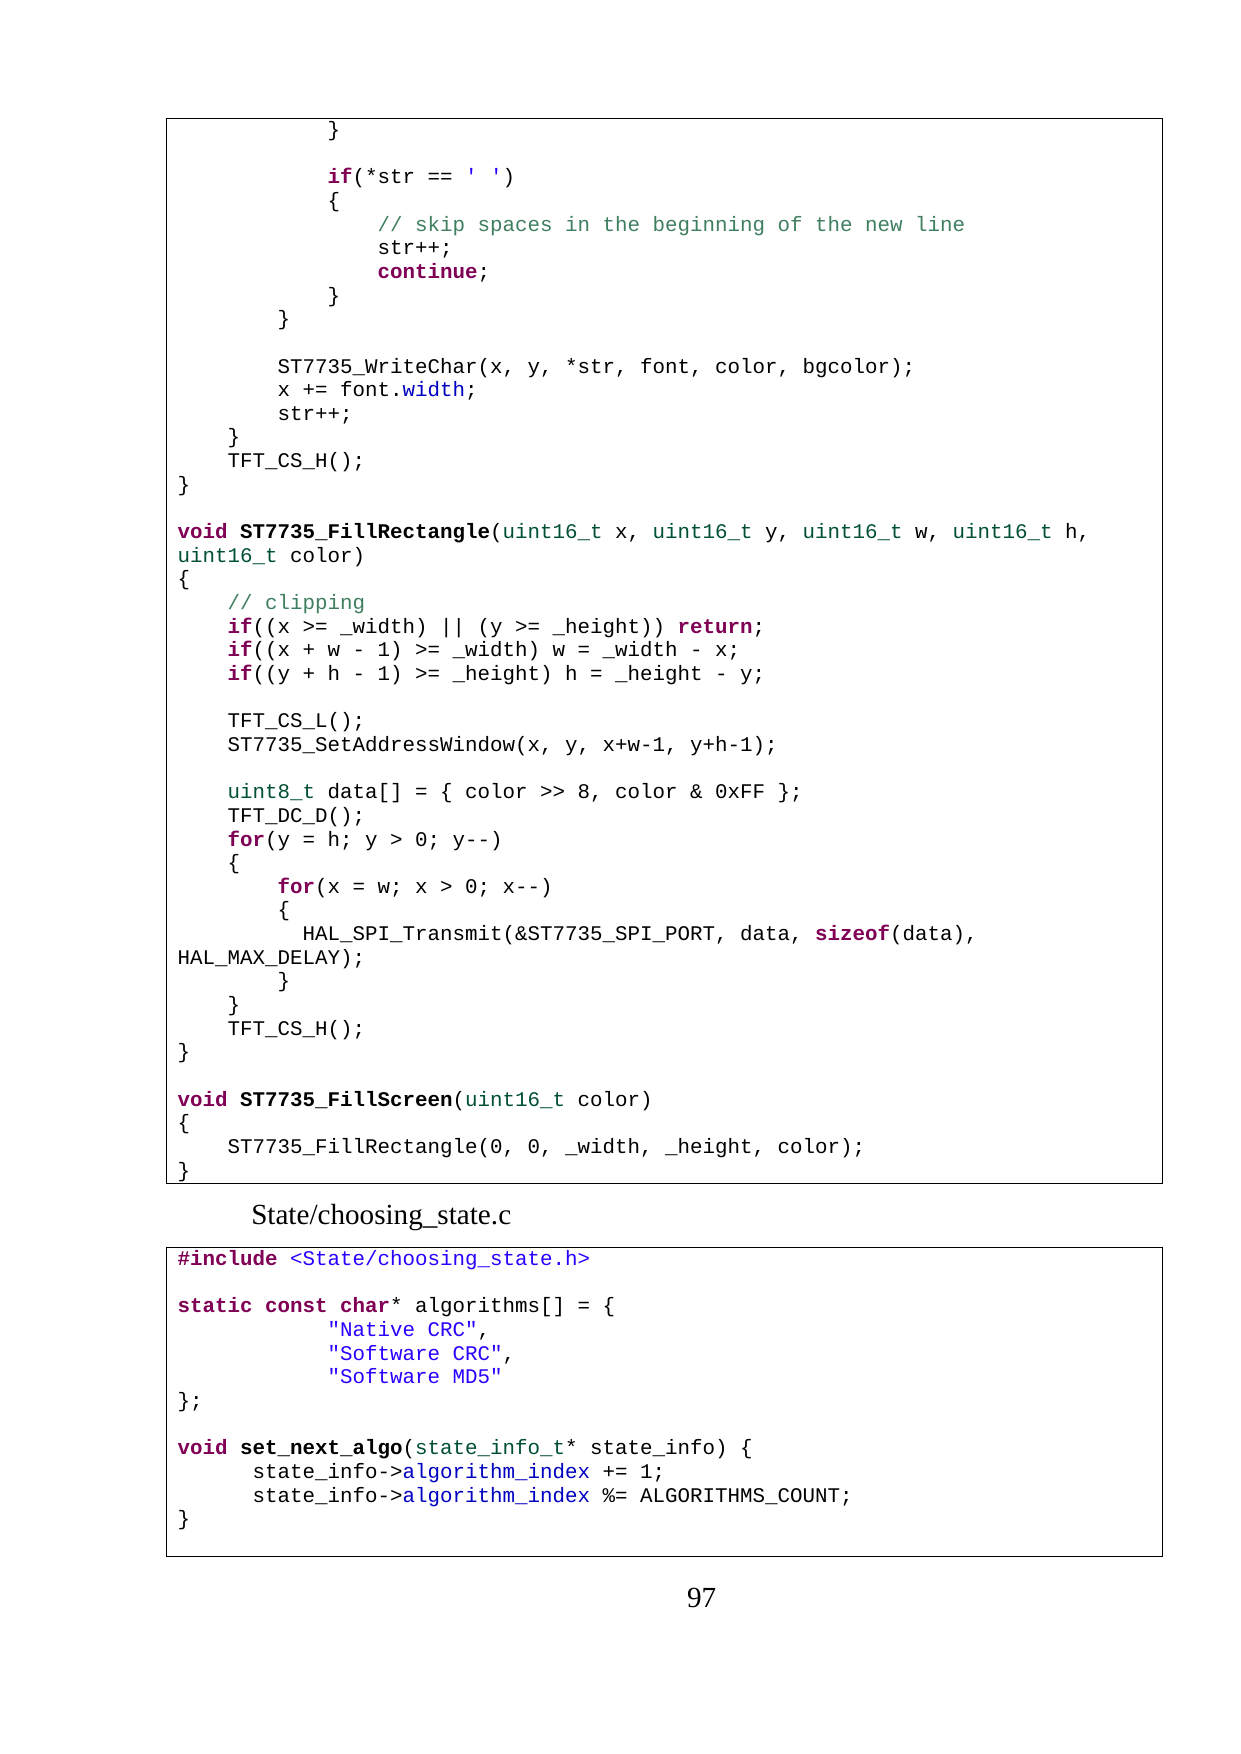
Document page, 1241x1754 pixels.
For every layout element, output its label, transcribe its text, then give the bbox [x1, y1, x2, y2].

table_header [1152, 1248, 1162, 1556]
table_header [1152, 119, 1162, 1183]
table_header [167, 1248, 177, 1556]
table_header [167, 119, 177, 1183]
text State/choosing_state.с [177, 1197, 1152, 1230]
